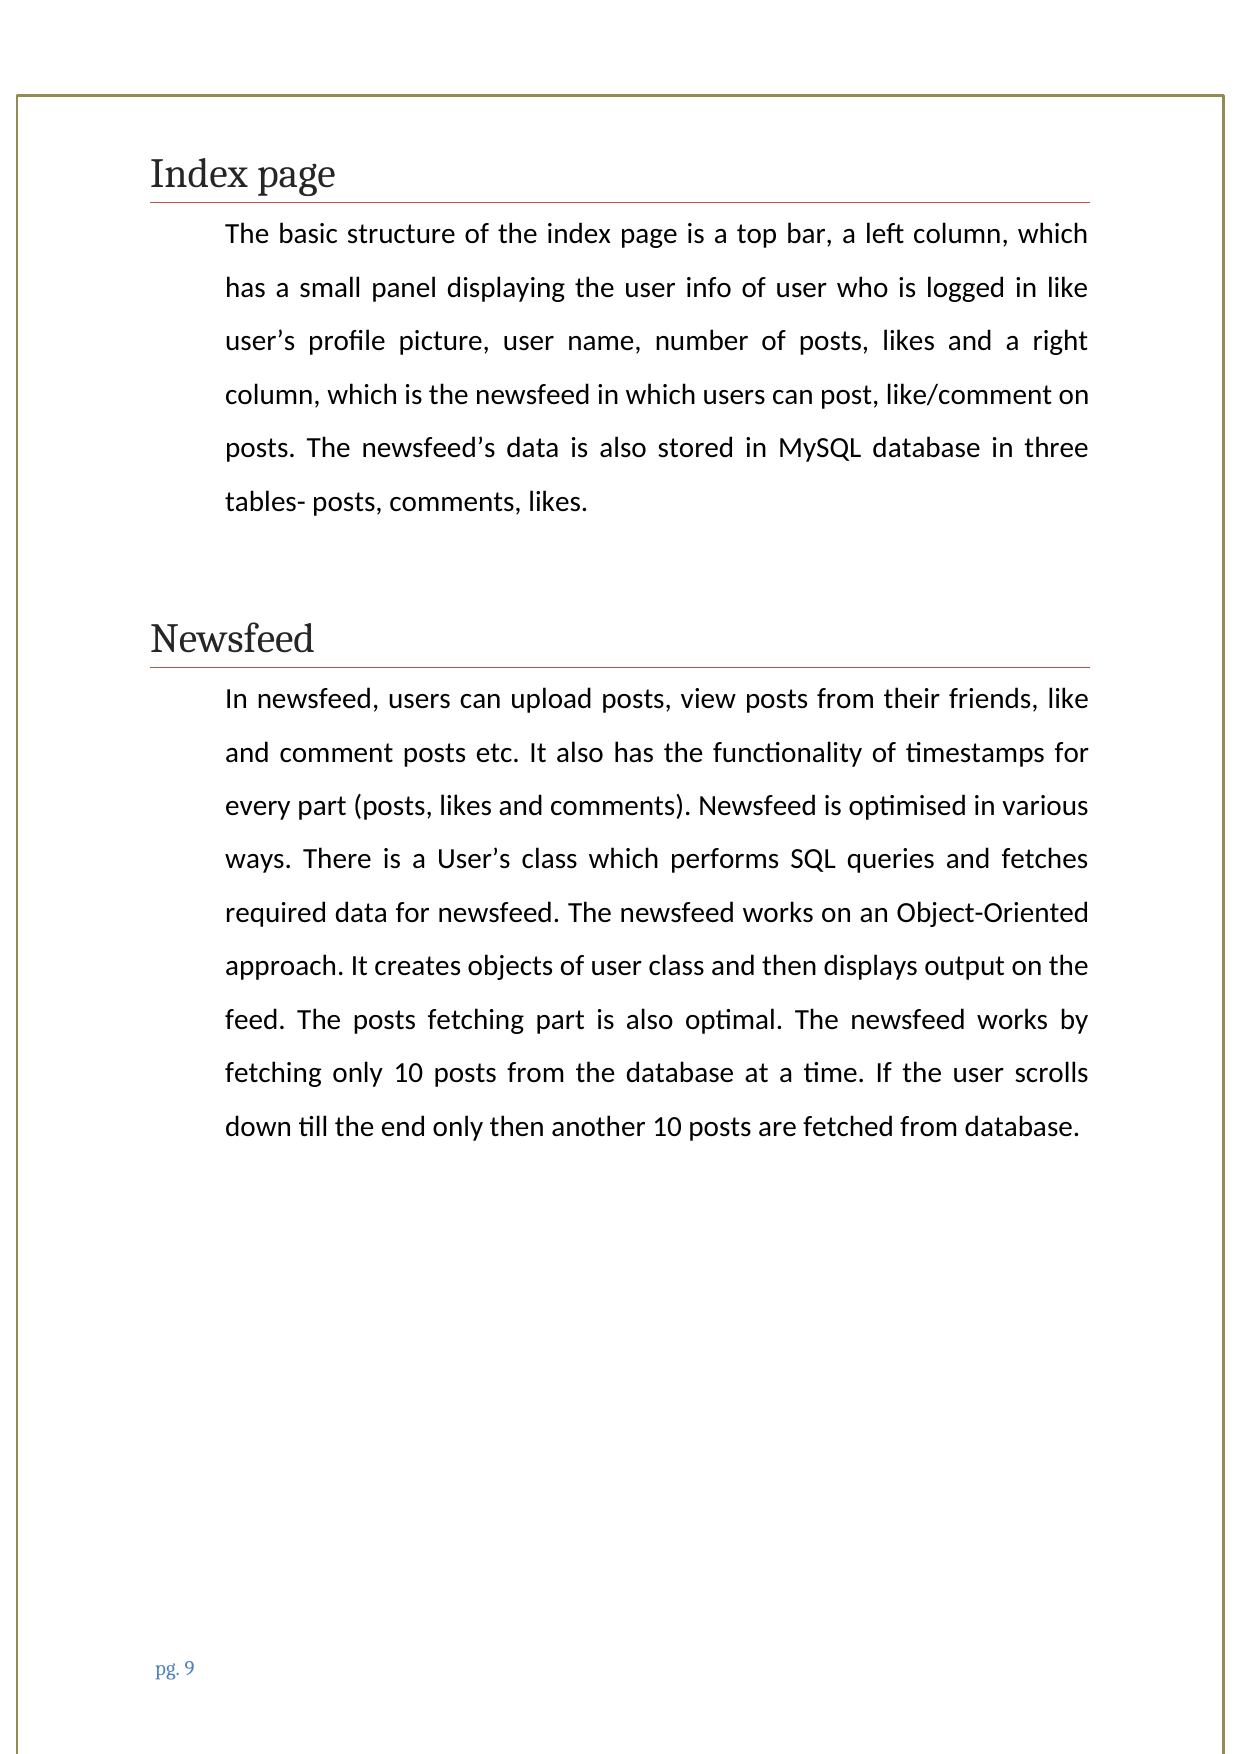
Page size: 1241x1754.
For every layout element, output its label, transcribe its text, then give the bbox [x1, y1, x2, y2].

subtitle Index page [150, 150, 1090, 202]
list In newsfeed, users can upload posts, view posts from their friends, like and comment posts etc. It also has the functionality of timestamps for every part (posts, likes and comments). Newsfeed is optimised in various ways. There is a User’s class which performs SQL queries and fetches required data for newsfeed. The newsfeed works on an Object-Oriented approach. It creates objects of user class and then displays output on the feed. The posts fetching part is also optimal. The newsfeed works by fetching only 10 posts from the database at a time. If the user scrolls down till the end only then another 10 posts are fetched from database. [225, 680, 1090, 1143]
list The basic structure of the index page is a top bar, a left column, which has a small panel displaying the user info of user who is logged in like user’s profile picture, user name, number of posts, likes and a right column, which is the newsfeed in which users can post, like/comment on posts. The newsfeed’s data is also stored in MySQL database in three tables- posts, comments, likes. [225, 216, 1090, 518]
subtitle Newsfeed [150, 615, 1090, 667]
